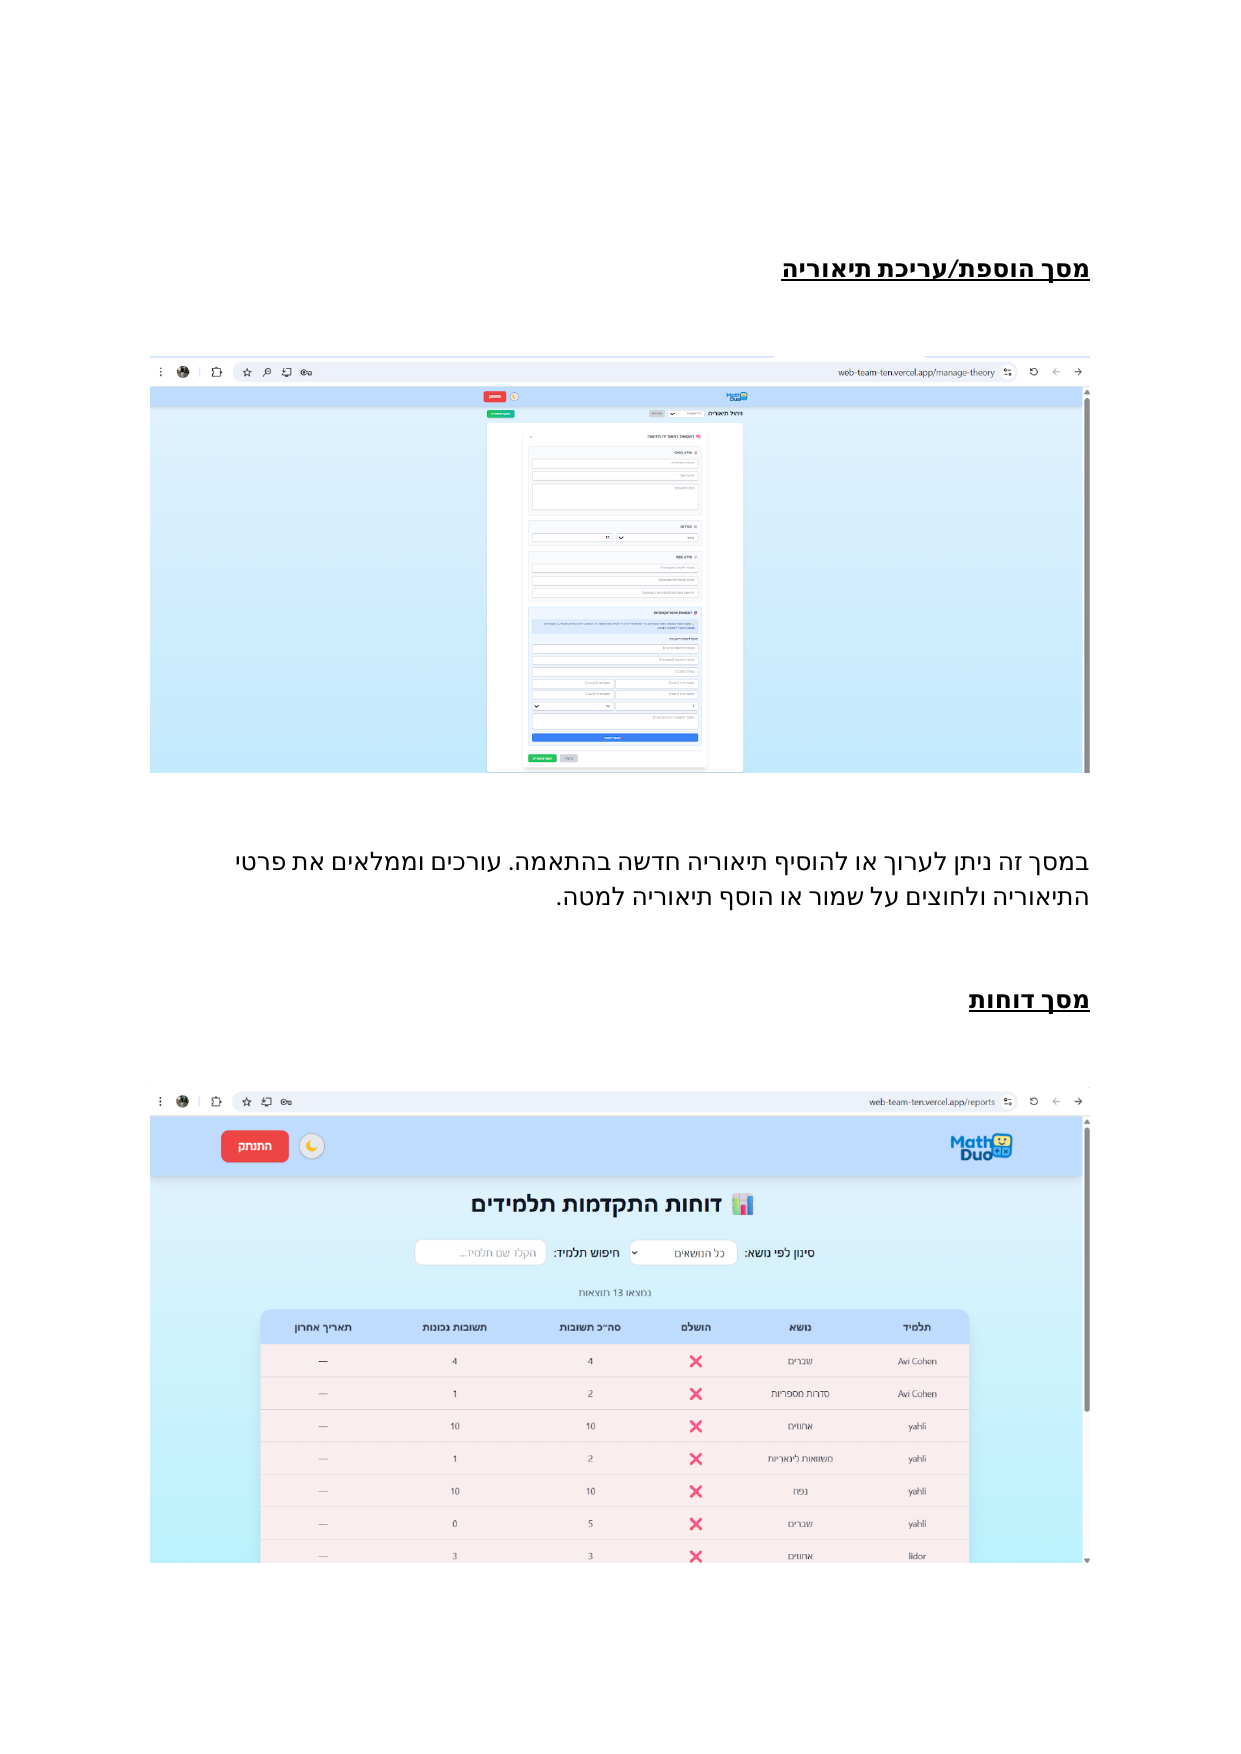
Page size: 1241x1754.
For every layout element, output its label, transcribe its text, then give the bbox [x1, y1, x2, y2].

picture [150, 356, 1090, 773]
text מסך הוספת/עריכת תיאוריה [150, 253, 1090, 284]
picture [150, 1087, 1090, 1563]
text במסך זה ניתן לערוך או להוסיף תיאוריה חדשה בהתאמה. עורכים וממלאים את פרטי התיאוריה ולחוצים על שמור או הוסף תיאוריה למטה. [150, 846, 1090, 911]
text מסך דוחות [150, 984, 1090, 1015]
